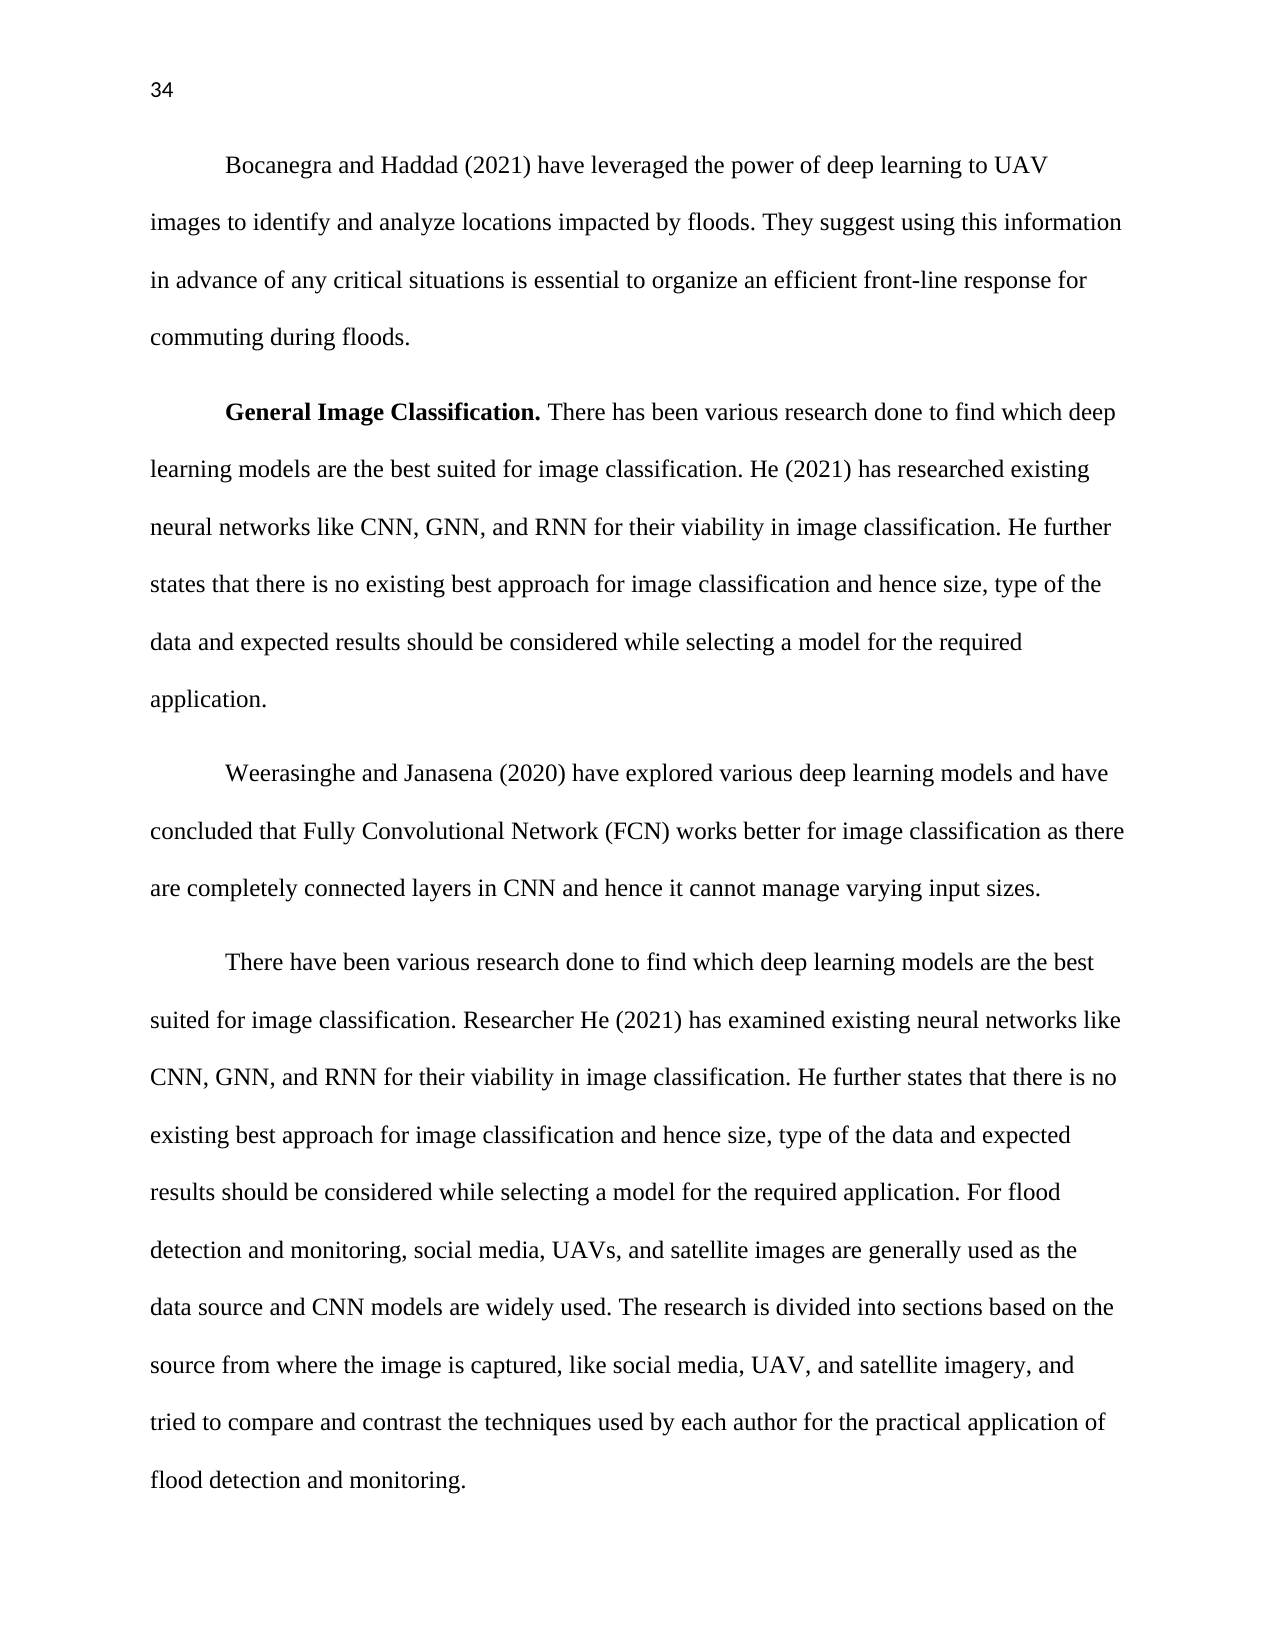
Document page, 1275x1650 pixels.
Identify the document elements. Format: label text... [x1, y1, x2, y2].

text Bocanegra and Haddad (2021) have leveraged the power of deep learning to UAV images to identify and analyze locations impacted by floods. They suggest using this information in advance of any critical situations is essential to organize an efficient front-line response for commuting during floods. [150, 150, 1125, 351]
text Weerasinghe and Janasena (2020) have explored various deep learning models and have concluded that Fully Convolutional Network (FCN) works better for image classification as there are completely connected layers in CNN and hence it cannot manage varying input sizes. [150, 758, 1125, 902]
text General Image Classification. There has been various research done to find which deep learning models are the best suited for image classification. He (2021) has researched existing neural networks like CNN, GNN, and RNN for their viability in image classification. He further states that there is no existing best approach for image classification and hence size, type of the data and expected results should be considered while selecting a model for the required application. [150, 397, 1125, 713]
text There have been various research done to find which deep learning models are the best suited for image classification. Researcher He (2021) has examined existing neural networks like CNN, GNN, and RNN for their viability in image classification. He further states that there is no existing best approach for image classification and hence size, type of the data and expected results should be considered while selecting a model for the required application. For flood detection and monitoring, social media, UAVs, and satellite images are generally used as the data source and CNN models are widely used. The research is divided into sections based on the source from where the image is captured, like social media, UAV, and satellite imagery, and tried to compare and contrast the techniques used by each author for the practical application of flood detection and monitoring. [150, 947, 1125, 1494]
